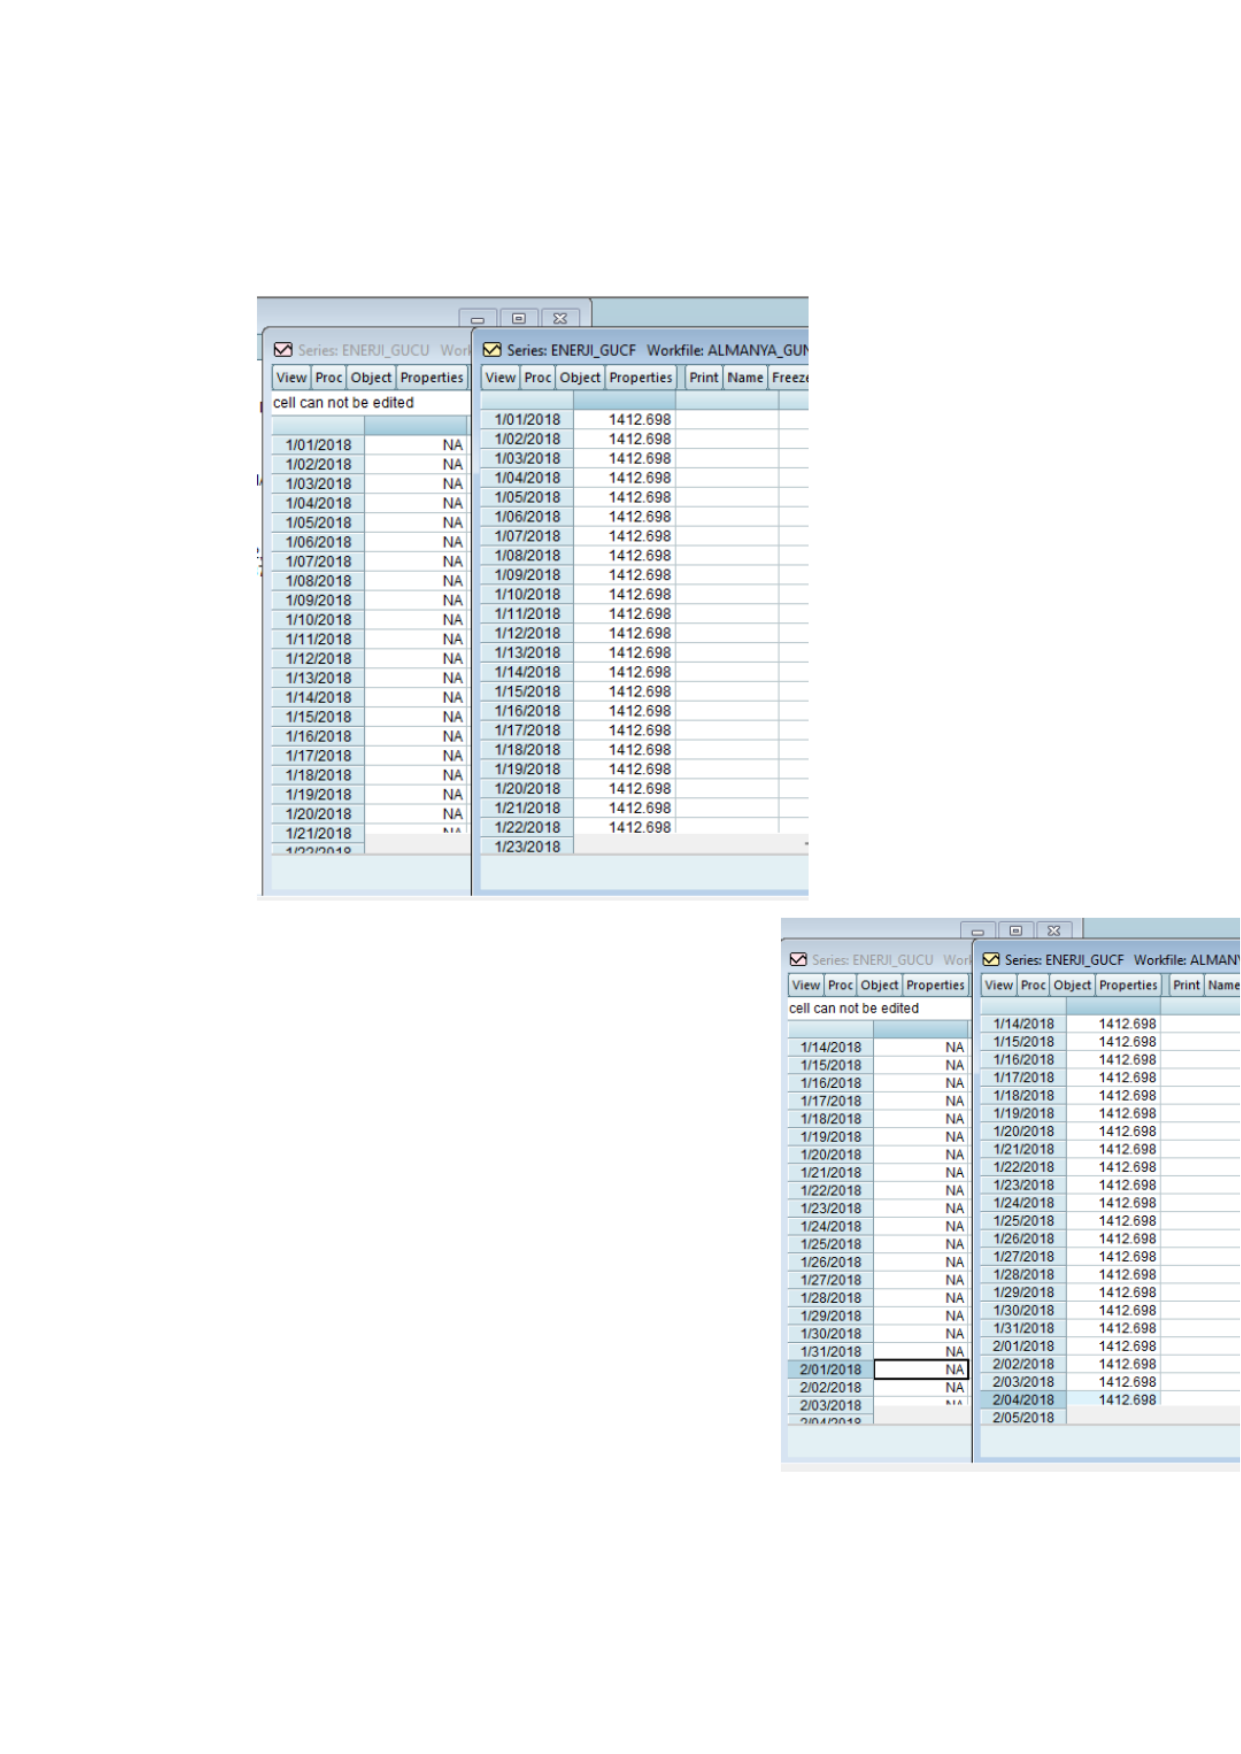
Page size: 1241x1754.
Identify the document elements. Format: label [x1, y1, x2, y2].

picture [110, 150, 1241, 1754]
